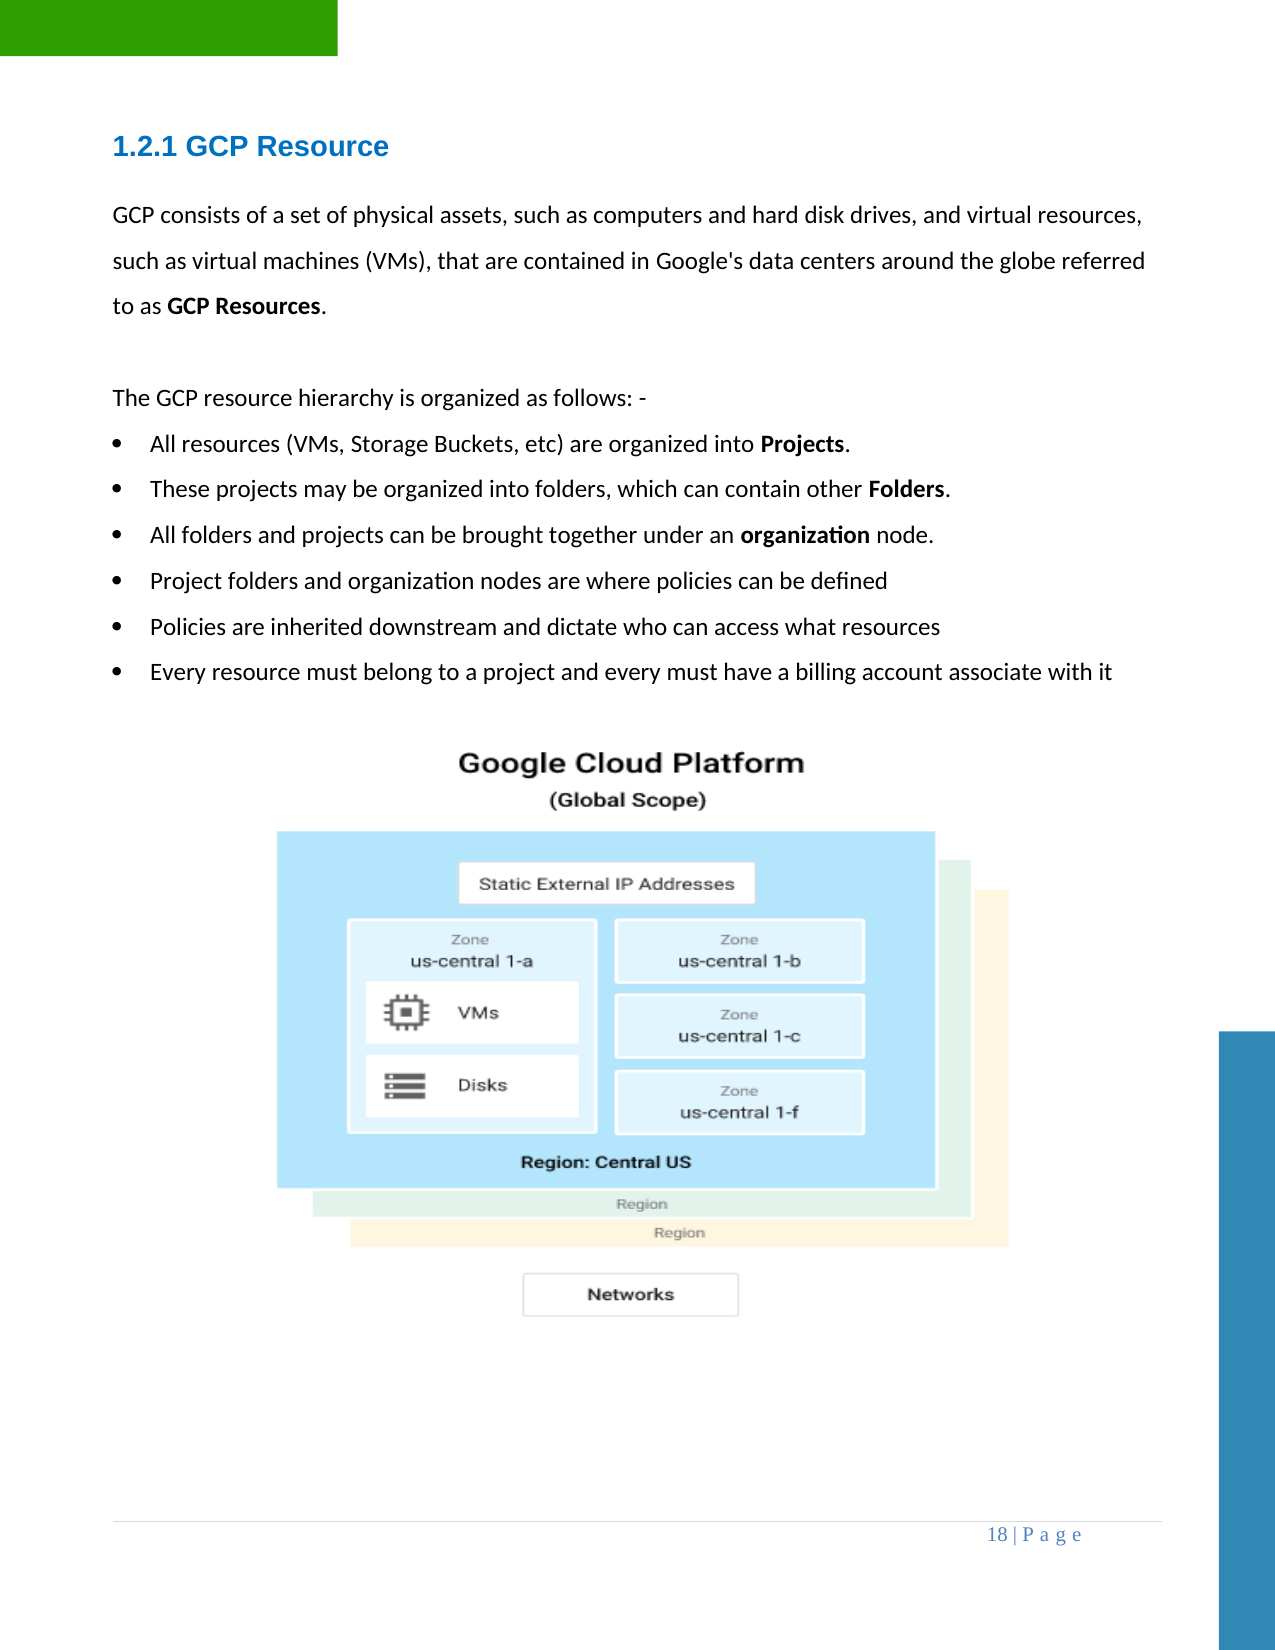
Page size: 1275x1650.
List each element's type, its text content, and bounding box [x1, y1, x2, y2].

text The GCP resource hierarchy is organized as follows: - [112, 382, 1162, 412]
picture [257, 736, 1018, 1329]
list Project folders and organization nodes are where policies can be defined [112, 565, 1162, 595]
subtitle 1.2.1 GCP Resource [112, 129, 1162, 162]
list Every resource must belong to a project and every must have a billing account associate with it [112, 656, 1162, 687]
list Policies are inherited downstream and dictate who can access what resources [112, 611, 1162, 641]
list All folders and projects can be brought together under an organization node. [112, 519, 1162, 550]
list These projects may be organized into folders, which can contain other Folders. [112, 473, 1162, 504]
text GCP consists of a set of physical assets, such as computers and hard disk drives, and virtual resources, such as virtual machines (VMs), that are contained in Google's data centers around the globe referred to as GCP Resources. [112, 199, 1162, 321]
list All resources (VMs, Storage Buckets, etc) are organized into Projects. [112, 428, 1162, 458]
